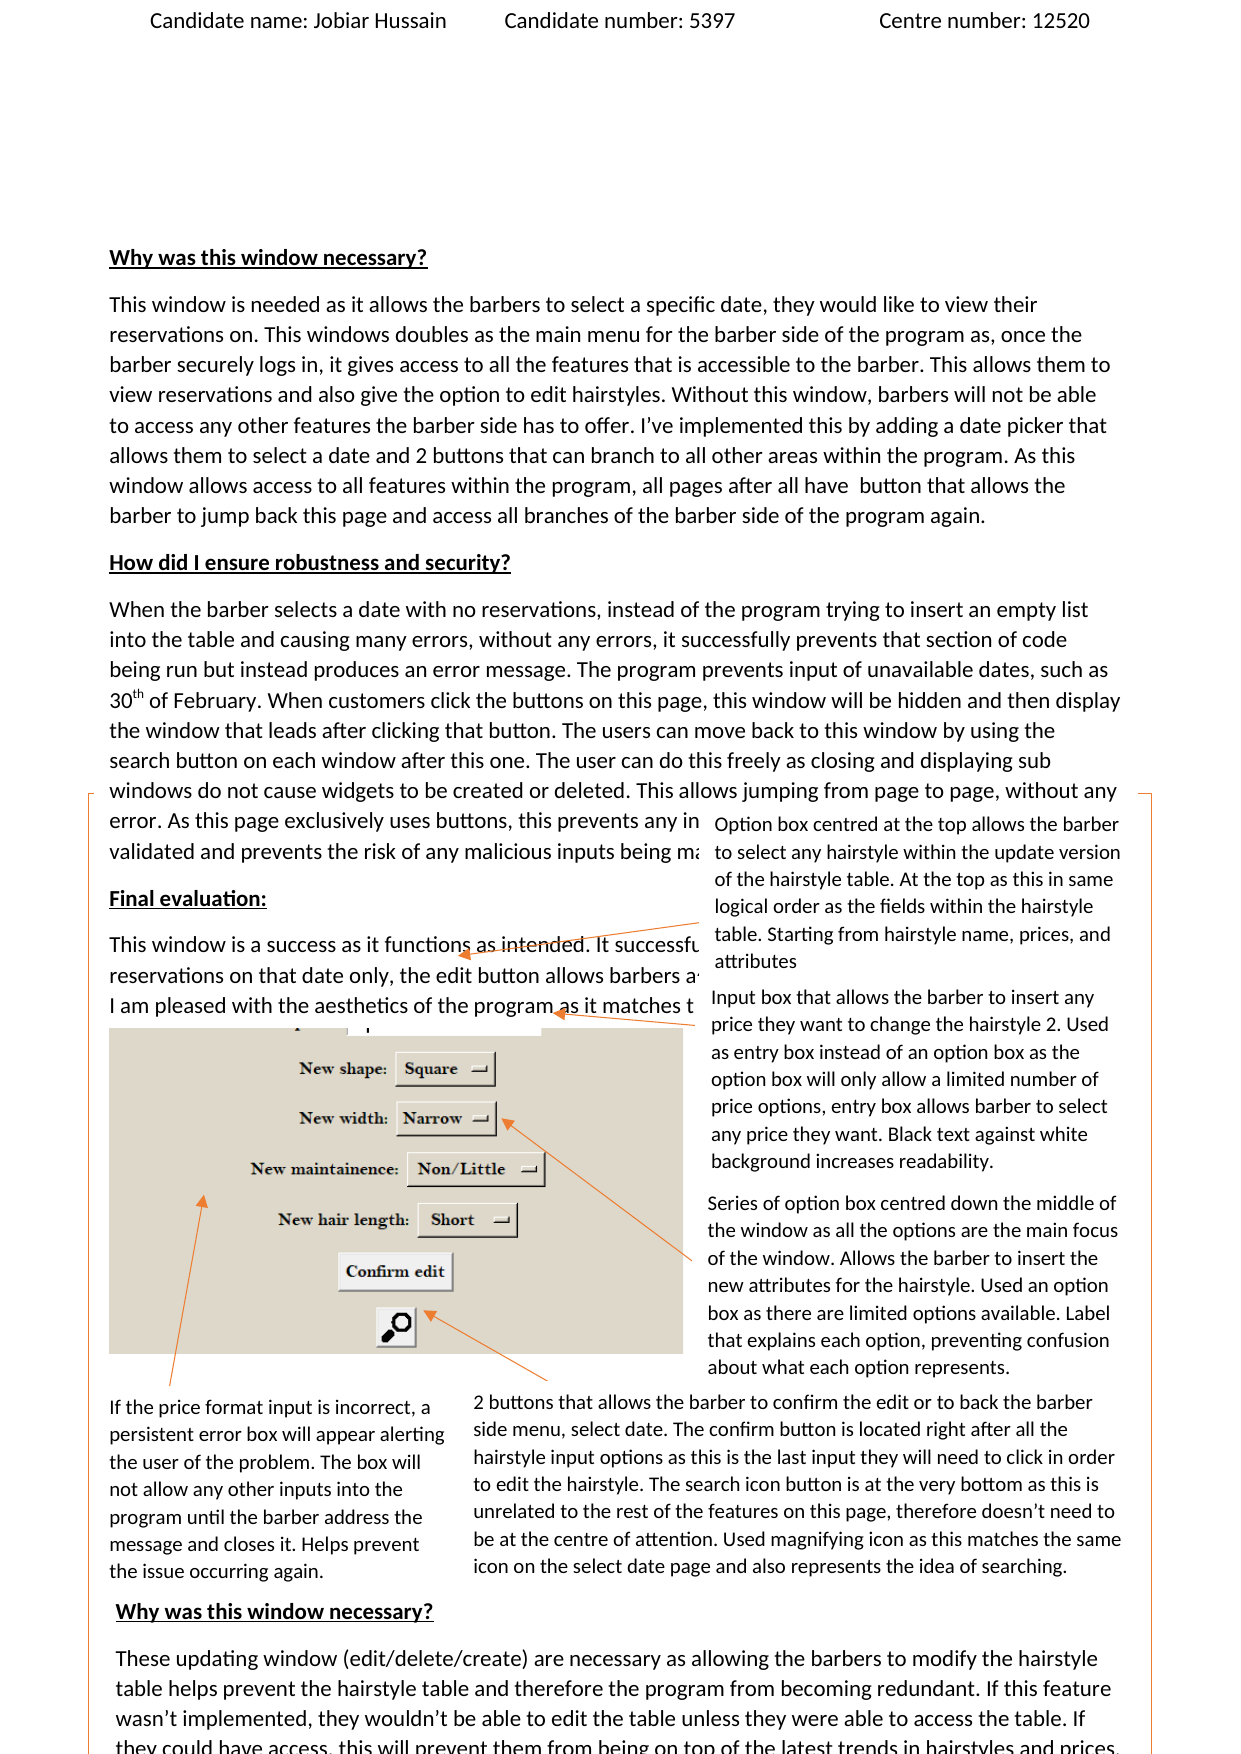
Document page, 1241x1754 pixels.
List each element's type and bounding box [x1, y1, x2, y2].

picture [109, 1028, 684, 1354]
